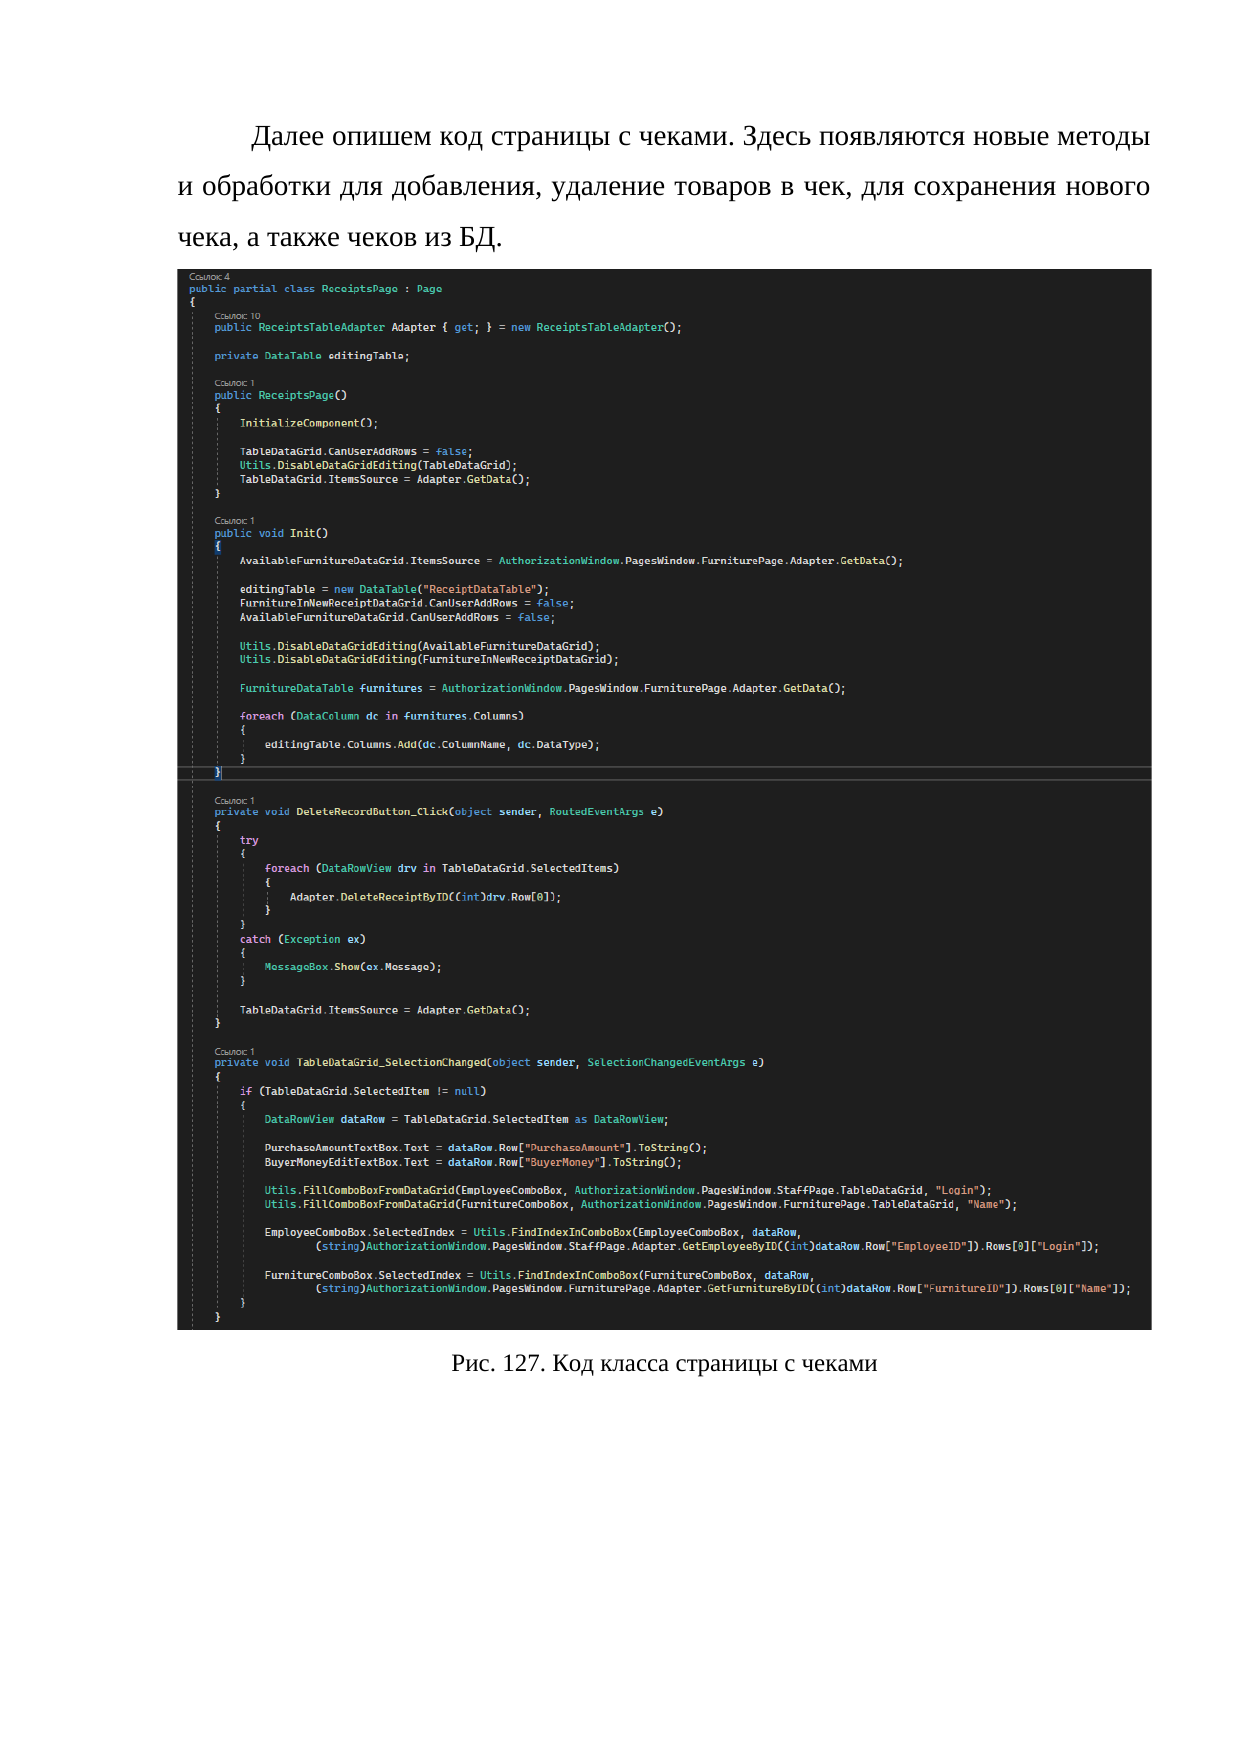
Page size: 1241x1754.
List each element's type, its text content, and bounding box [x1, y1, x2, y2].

picture [177, 269, 1152, 1330]
text Рис. 127. Код класса страницы с чеками [177, 1348, 1152, 1377]
text Далее опишем код страницы с чеками. Здесь появляются новые методы и обработки для добавления, удаление товаров в чек, для сохранения нового чека, а также чеков из БД. [177, 118, 1152, 252]
